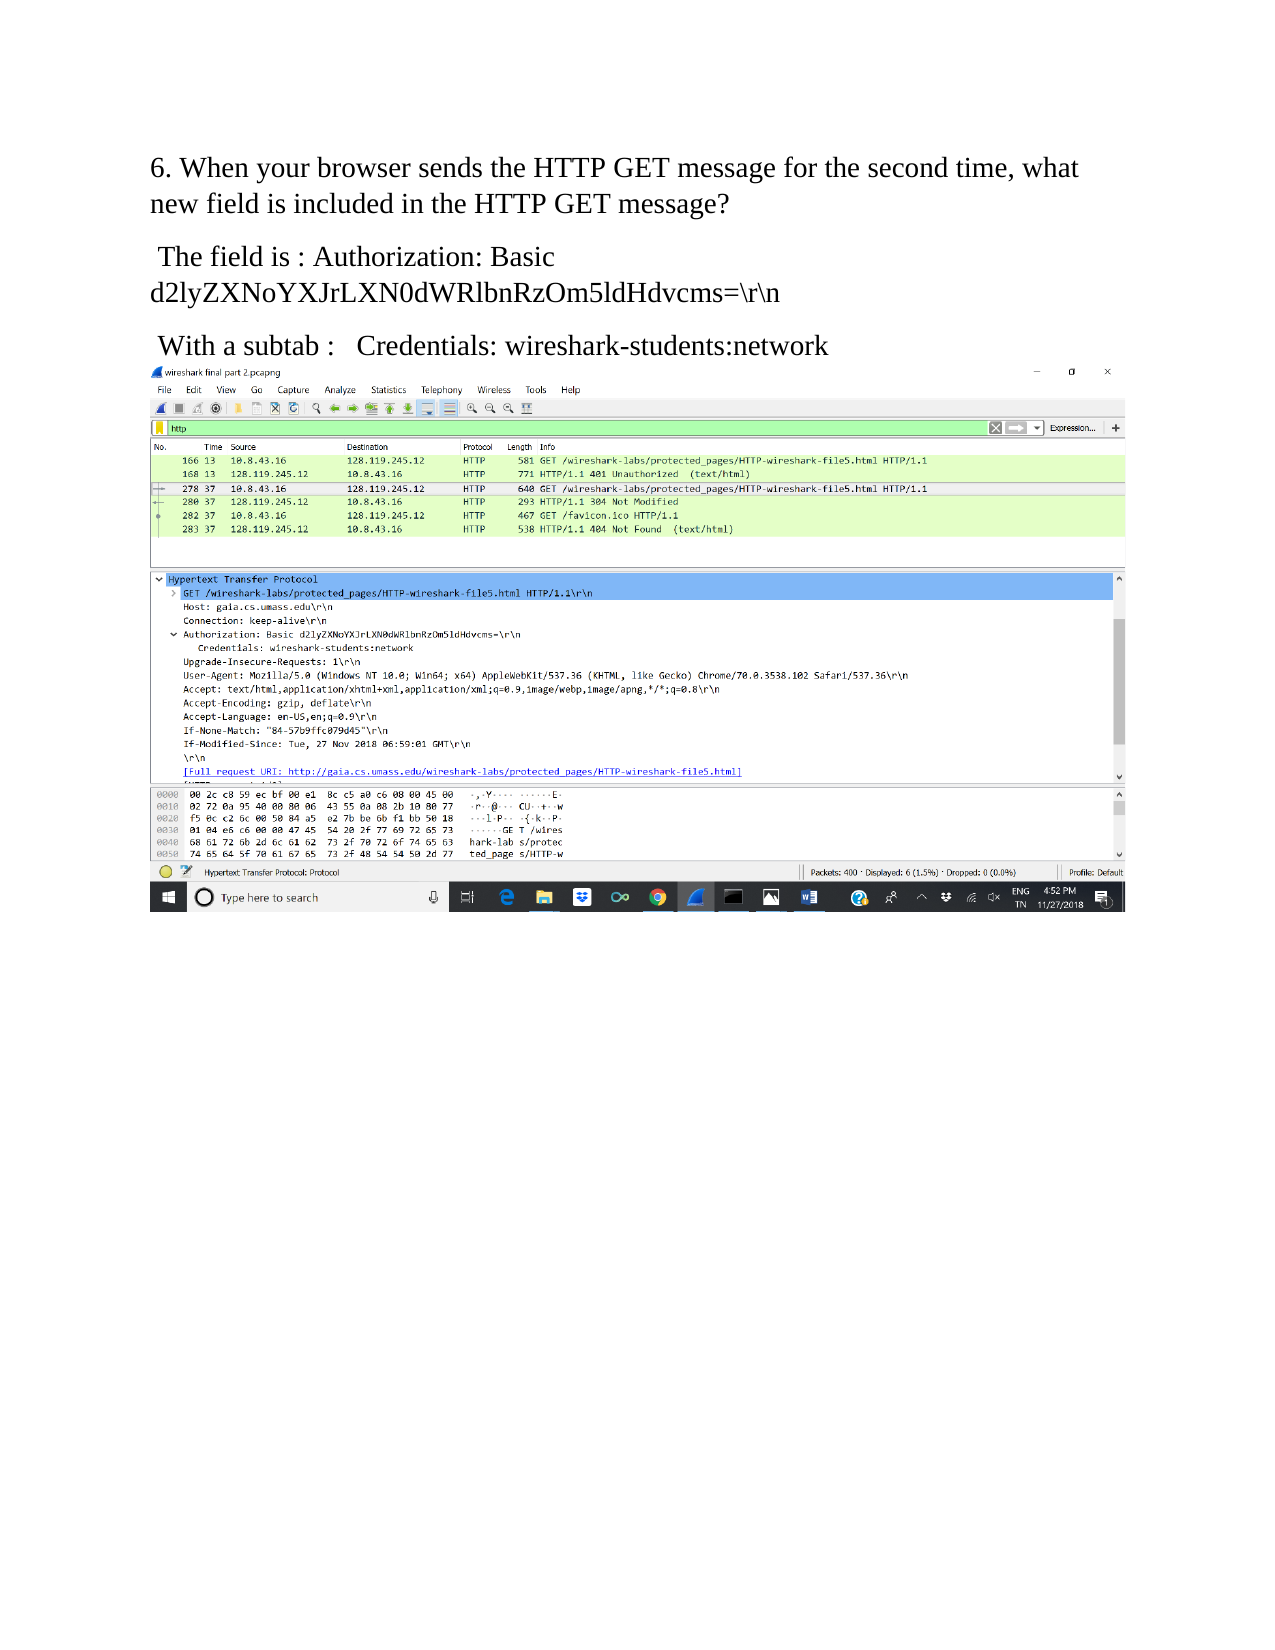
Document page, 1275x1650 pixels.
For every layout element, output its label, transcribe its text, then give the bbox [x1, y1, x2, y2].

picture [150, 363, 1125, 912]
text 6. When your browser sends the HTTP GET message for the second time, what new field is included in the HTTP GET message? [150, 150, 1125, 220]
text With a subtab : Credentials: wireshark-students:network [150, 328, 1125, 363]
text The field is : Authorization: Basic d2lyZXNoYXJrLXN0dWRlbnRzOm5ldHdvcms=\r\n [150, 239, 1125, 309]
